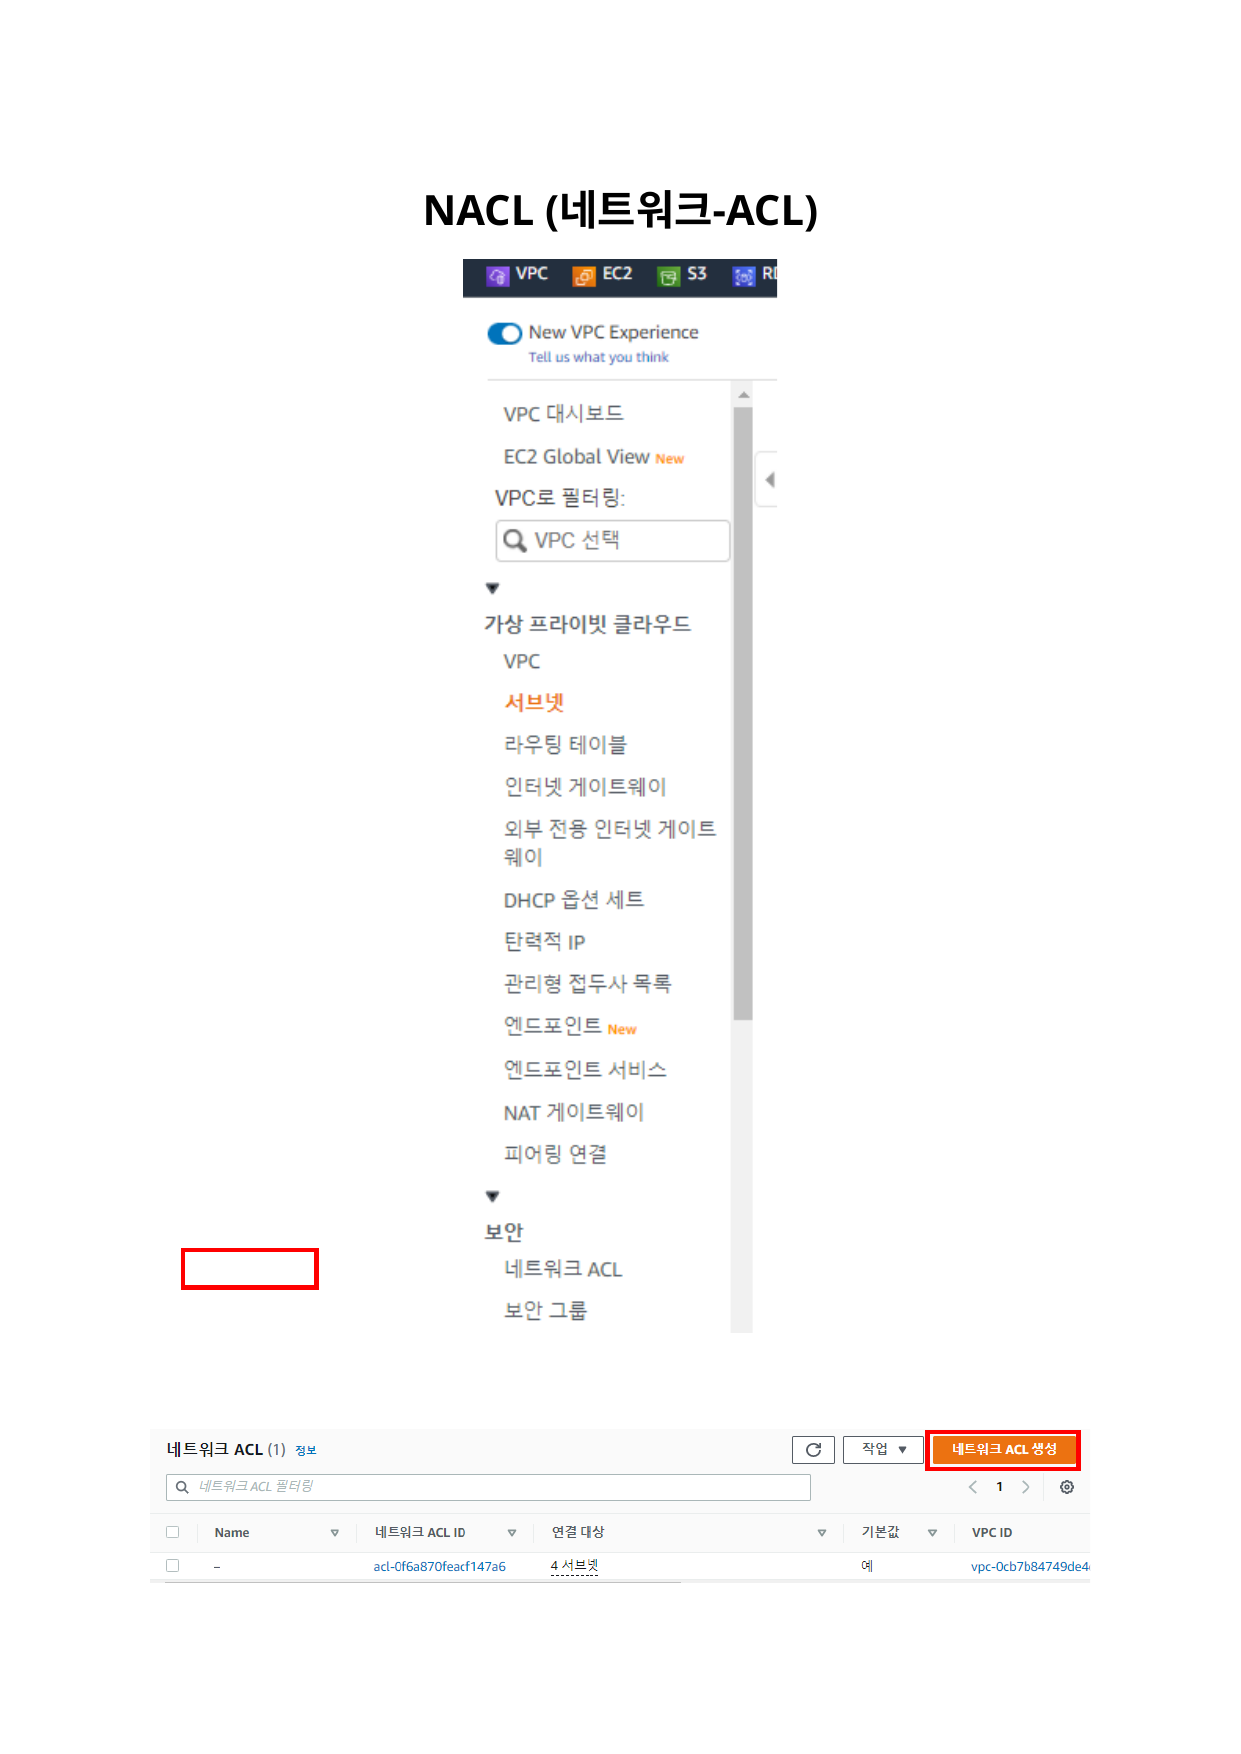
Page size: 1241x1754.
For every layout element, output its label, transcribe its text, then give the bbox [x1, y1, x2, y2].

subtitle NACL (네트워크-ACL) [150, 177, 1090, 238]
picture [463, 259, 778, 1333]
picture [150, 1429, 1091, 1583]
